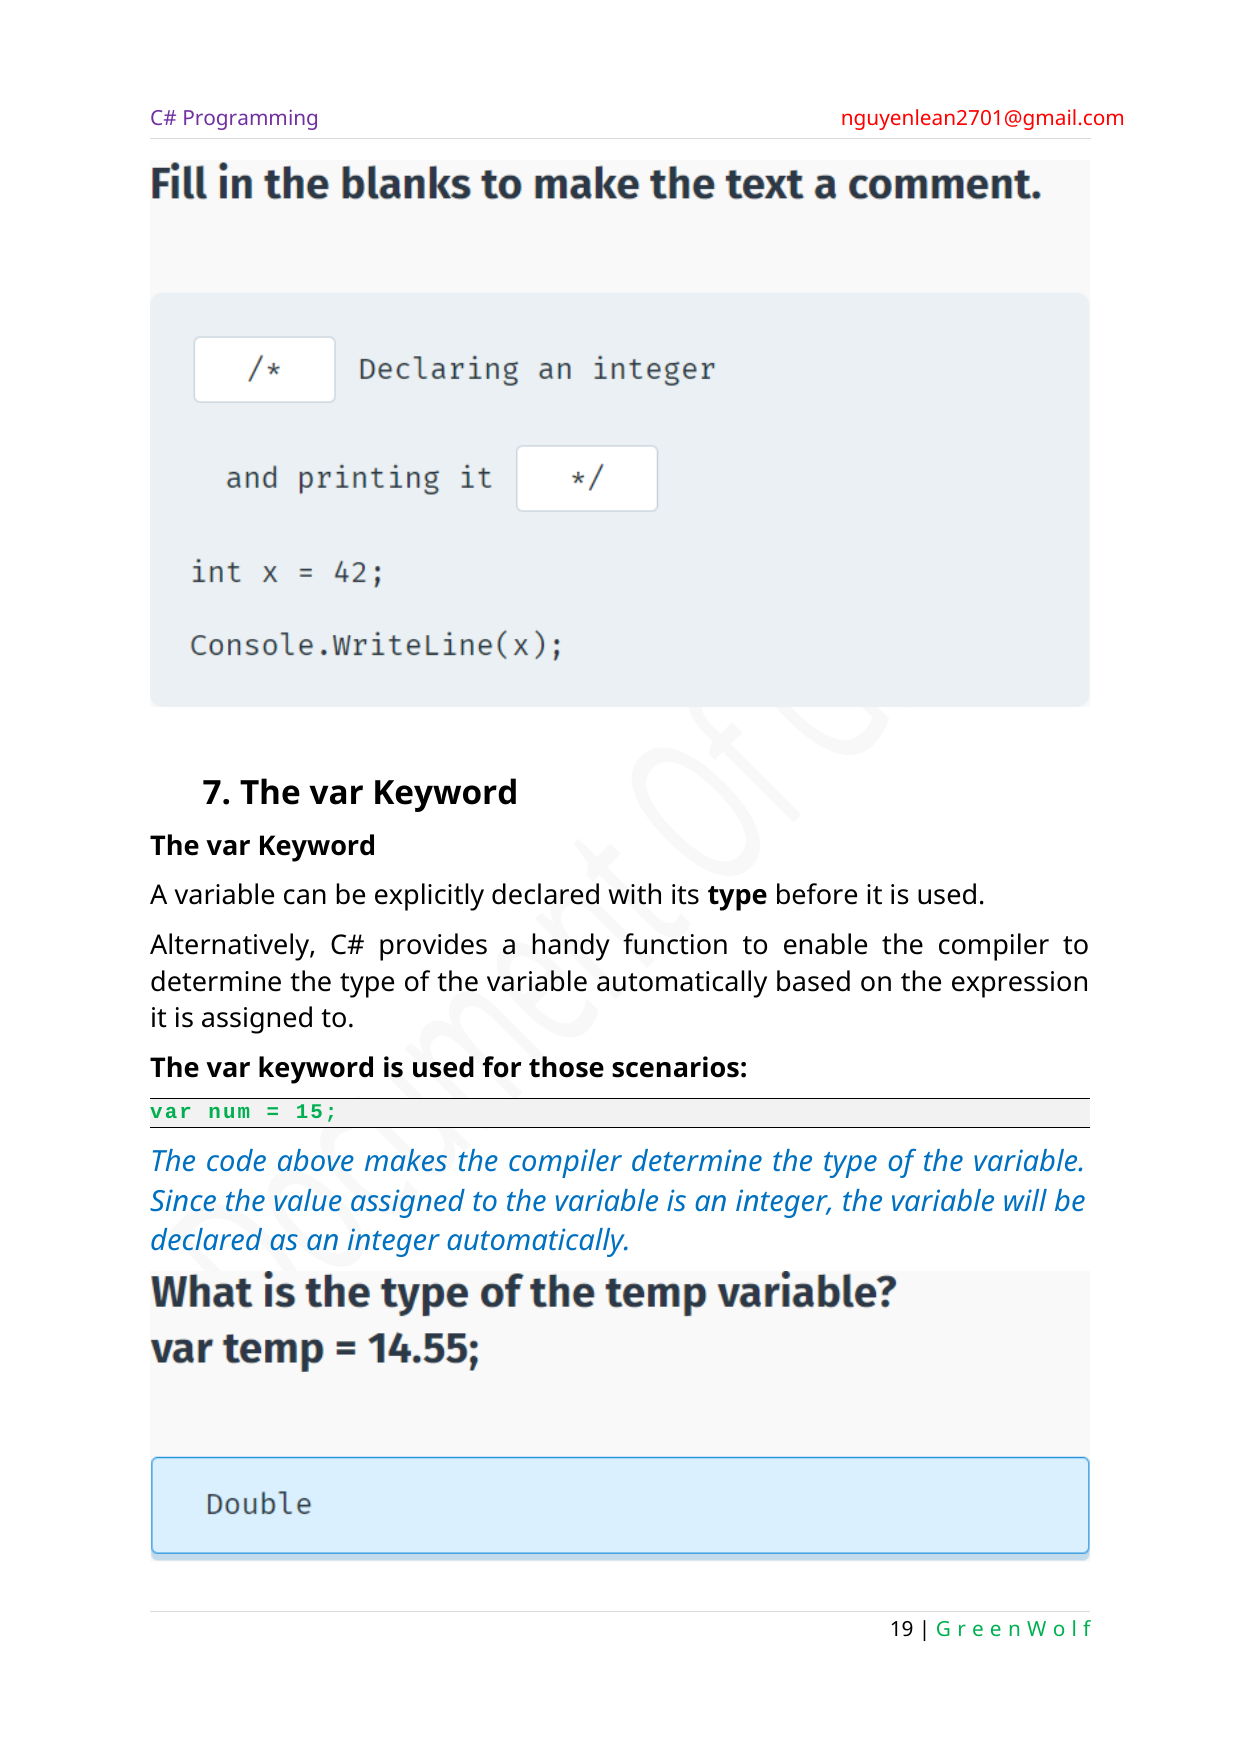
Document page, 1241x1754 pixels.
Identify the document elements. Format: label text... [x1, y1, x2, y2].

text A variable can be explicitly declared with its type before it is used. [150, 876, 1090, 913]
text The code above makes the compiler determine the type of the variable. Since the value assigned to the variable is an integer, the variable will be declared as an integer automatically. [150, 1140, 1090, 1259]
text The var Keyword [150, 826, 1090, 863]
subtitle The var Keyword [202, 768, 1090, 814]
picture [150, 160, 1091, 707]
picture [150, 1271, 1091, 1562]
text The var keyword is used for those scenarios: [150, 1048, 1090, 1085]
text var num = 15; [150, 1099, 1090, 1127]
text Alternatively, C# provides a handy function to enable the compiler to determine the type of the variable automatically based on the expression it is assigned to. [150, 925, 1090, 1036]
